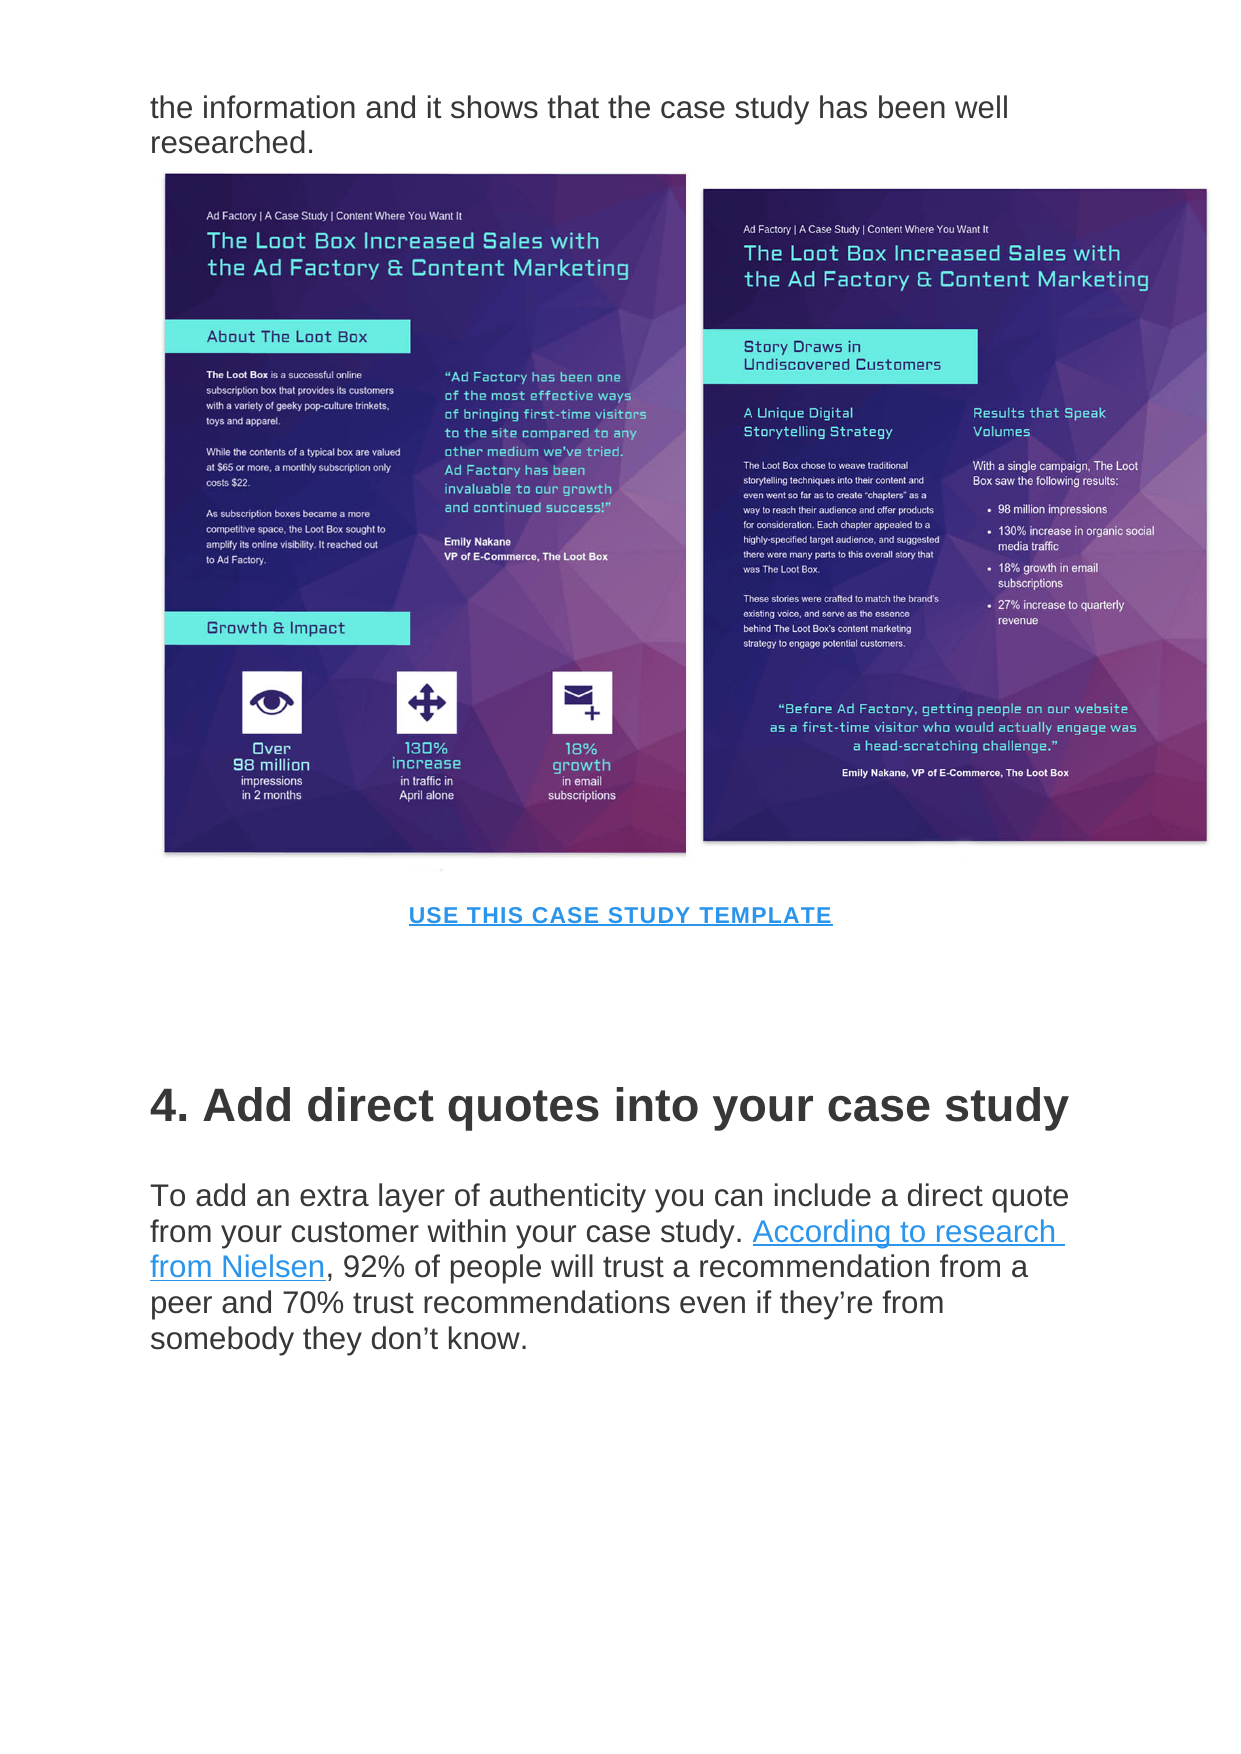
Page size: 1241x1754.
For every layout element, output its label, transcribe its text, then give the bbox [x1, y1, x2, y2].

text USE THIS CASE STUDY TEMPLATE [150, 872, 1090, 928]
picture [150, 160, 1219, 872]
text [150, 89, 1090, 160]
text To add an extra layer of authenticity you can include a direct quote from your customer within your case study. According to research from Nielsen, 92% of people will trust a recommendation from a peer and 70% trust recommendations even if they’re from somebody they don’t know. [150, 1177, 1090, 1356]
subtitle 4. Add direct quotes into your case study [150, 1077, 1090, 1131]
